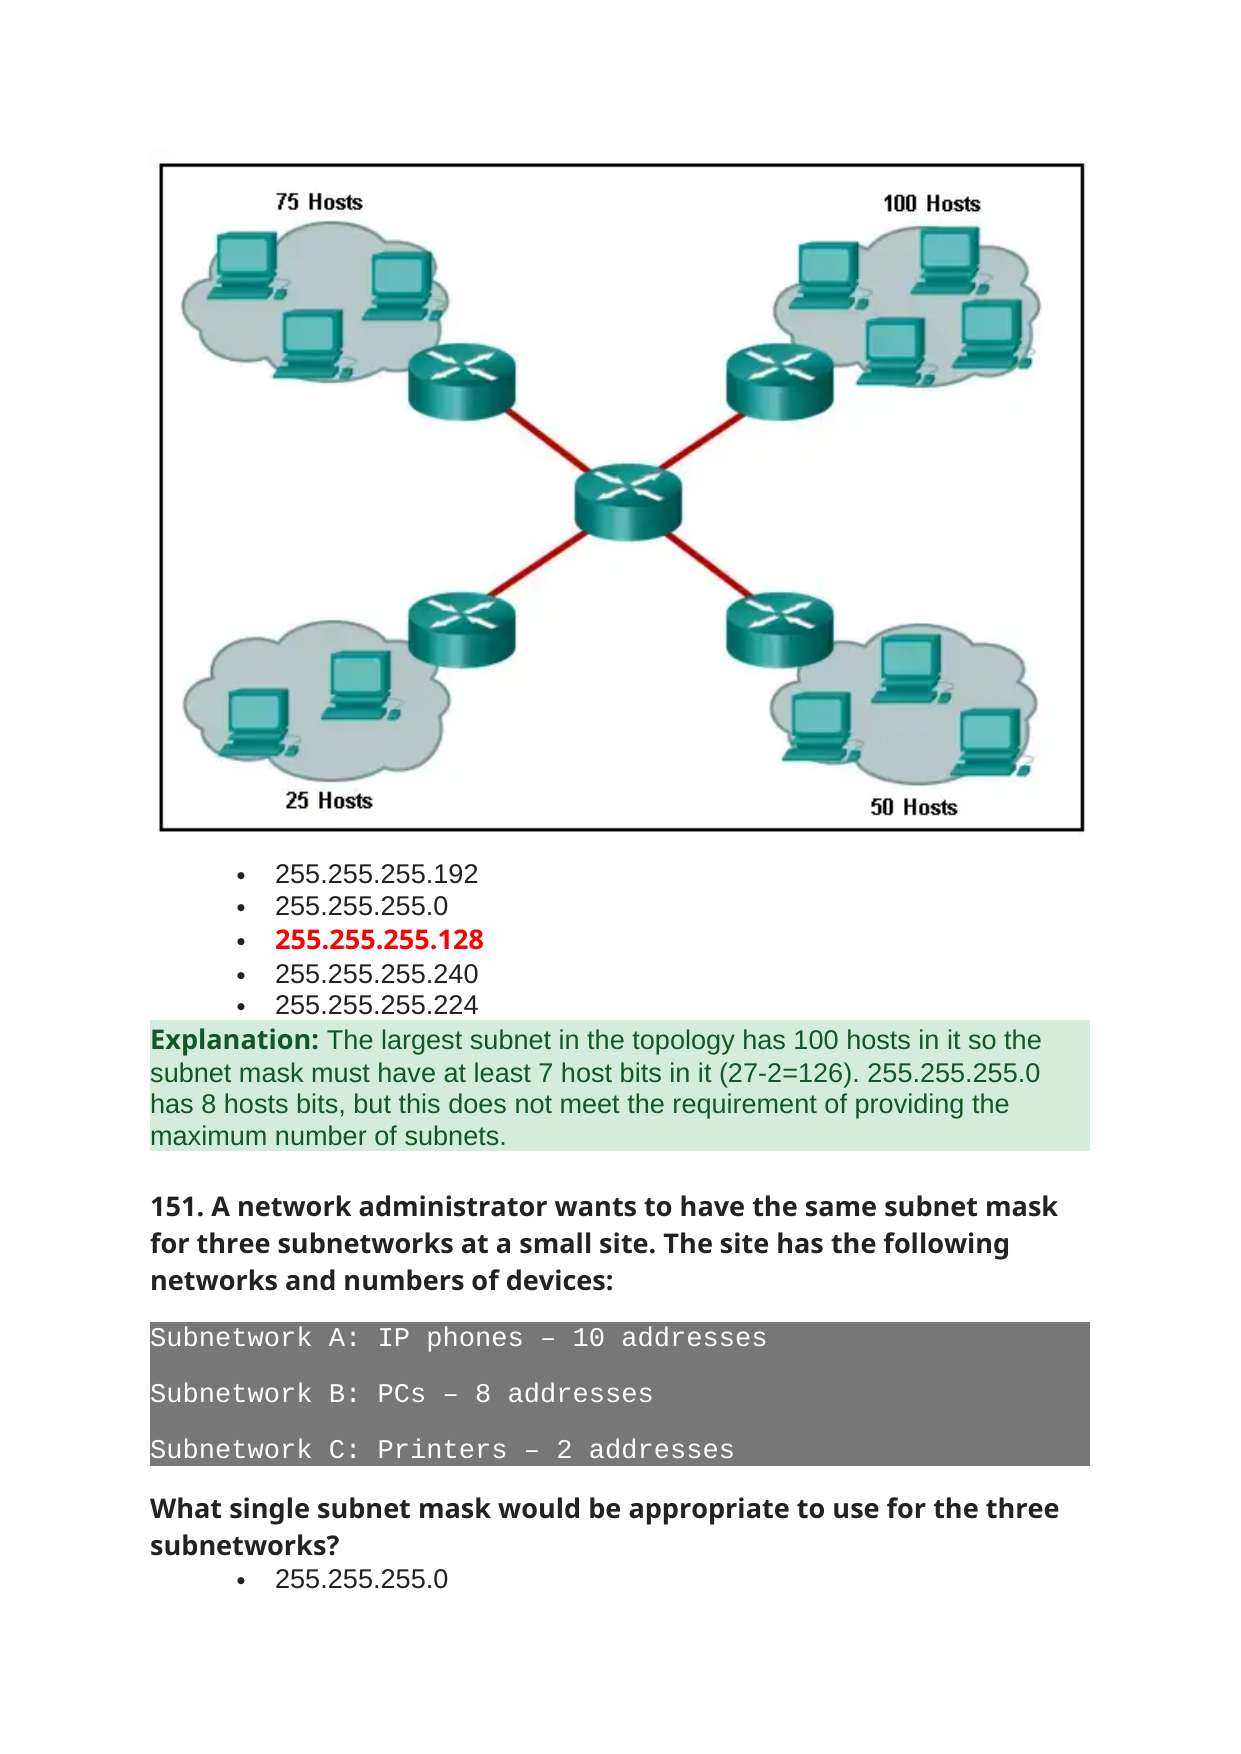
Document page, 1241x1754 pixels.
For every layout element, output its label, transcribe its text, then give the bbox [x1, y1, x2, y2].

list 255.255.255.0 [237, 889, 1090, 921]
text Subnetwork C: Printers – 2 addresses [150, 1434, 1090, 1466]
picture [150, 150, 1091, 840]
list 255.255.255.0 [237, 1563, 1090, 1594]
list 255.255.255.240 [237, 958, 1090, 989]
text Subnetwork A: IP phones – 10 addresses [150, 1322, 1090, 1354]
text 151. A network administrator wants to have the same subnet mask for three subnetworks at a small site. The site has the following networks and numbers of devices: [150, 1188, 1090, 1298]
text What single subnet mask would be appropriate to use for the three subnetworks? [150, 1489, 1090, 1563]
text Subnetwork B: PCs – 8 addresses [150, 1378, 1090, 1410]
list 255.255.255.192 [237, 858, 1090, 889]
text Explanation: The largest subnet in the topology has 100 hosts in it so the subnet mask must have at least 7 host bits in it (27-2=126). 255.255.255.0 has 8 hosts bits, but this does not meet the requirement of providing the maximum number of subnets. [150, 1020, 1090, 1151]
list 255.255.255.128 [237, 921, 1090, 958]
list 255.255.255.224 [237, 989, 1090, 1020]
